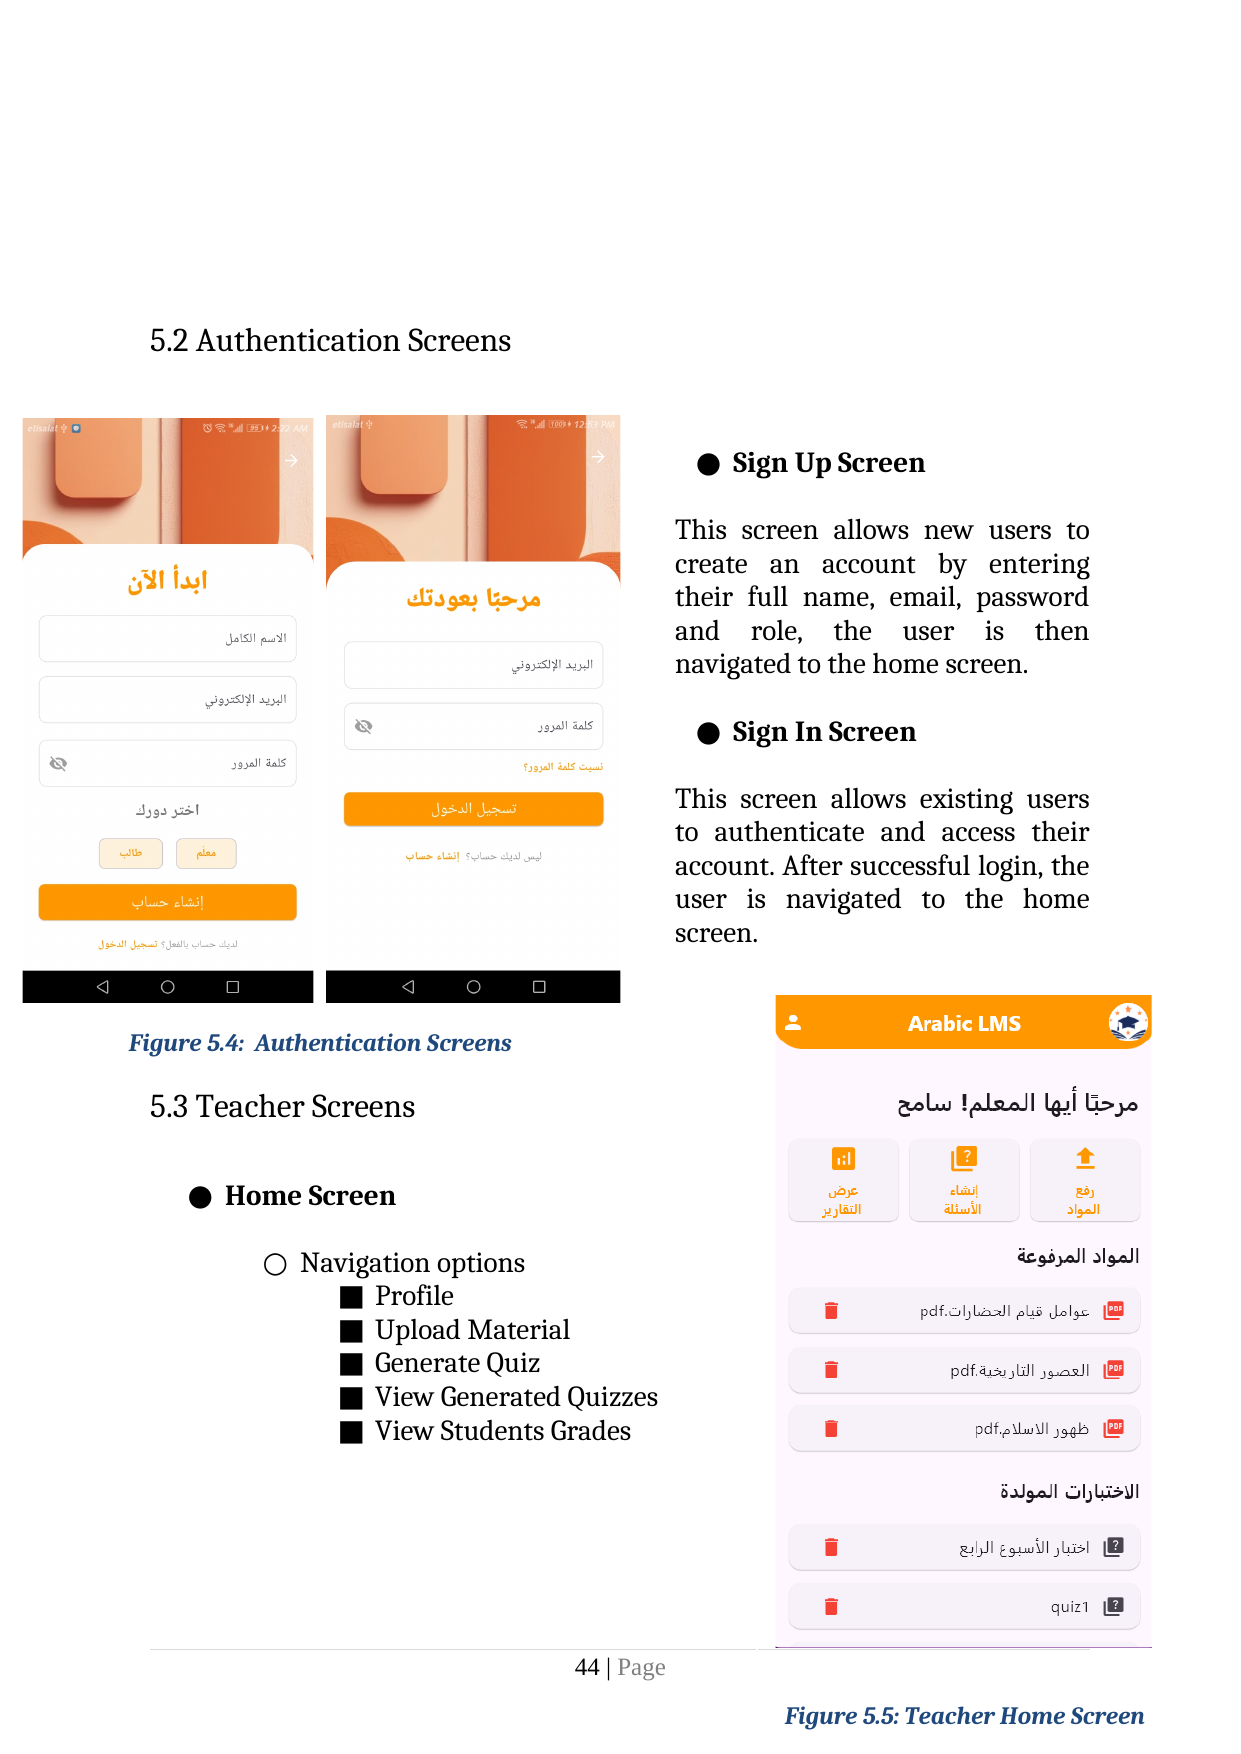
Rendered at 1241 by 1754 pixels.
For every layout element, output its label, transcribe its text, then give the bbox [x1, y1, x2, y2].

table_cell Figure 5.4: Authentication Screens [5, 1029, 638, 1058]
list Sign Up Screen [640, 446, 1090, 480]
list Sign In Screen [640, 715, 1090, 748]
table_header [758, 988, 1174, 1700]
list Profile [337, 1279, 756, 1313]
picture [775, 995, 1152, 1648]
picture [22, 418, 314, 1003]
picture [326, 415, 621, 1003]
subtitle 5.2 Authentication Screens [150, 322, 1090, 360]
list View Generated Quizzes [337, 1380, 756, 1414]
list Generate Quiz [337, 1347, 756, 1380]
table_header [5, 415, 638, 1027]
list Navigation options [262, 1246, 756, 1279]
text This screen allows existing users to authenticate and access their account. After successful login, the user is navigated to the home screen. [675, 782, 1090, 949]
table_cell Figure 5.5: Teacher Home Screen [758, 1702, 1174, 1752]
list Home Screen [187, 1179, 756, 1212]
subtitle 5.3 Teacher Screens [150, 1088, 756, 1126]
list Upload Material [337, 1313, 756, 1347]
list View Students Grades [337, 1414, 756, 1447]
text This screen allows new users to create an account by entering their full name, email, password and role, the user is then navigated to the home screen. [675, 513, 1090, 681]
